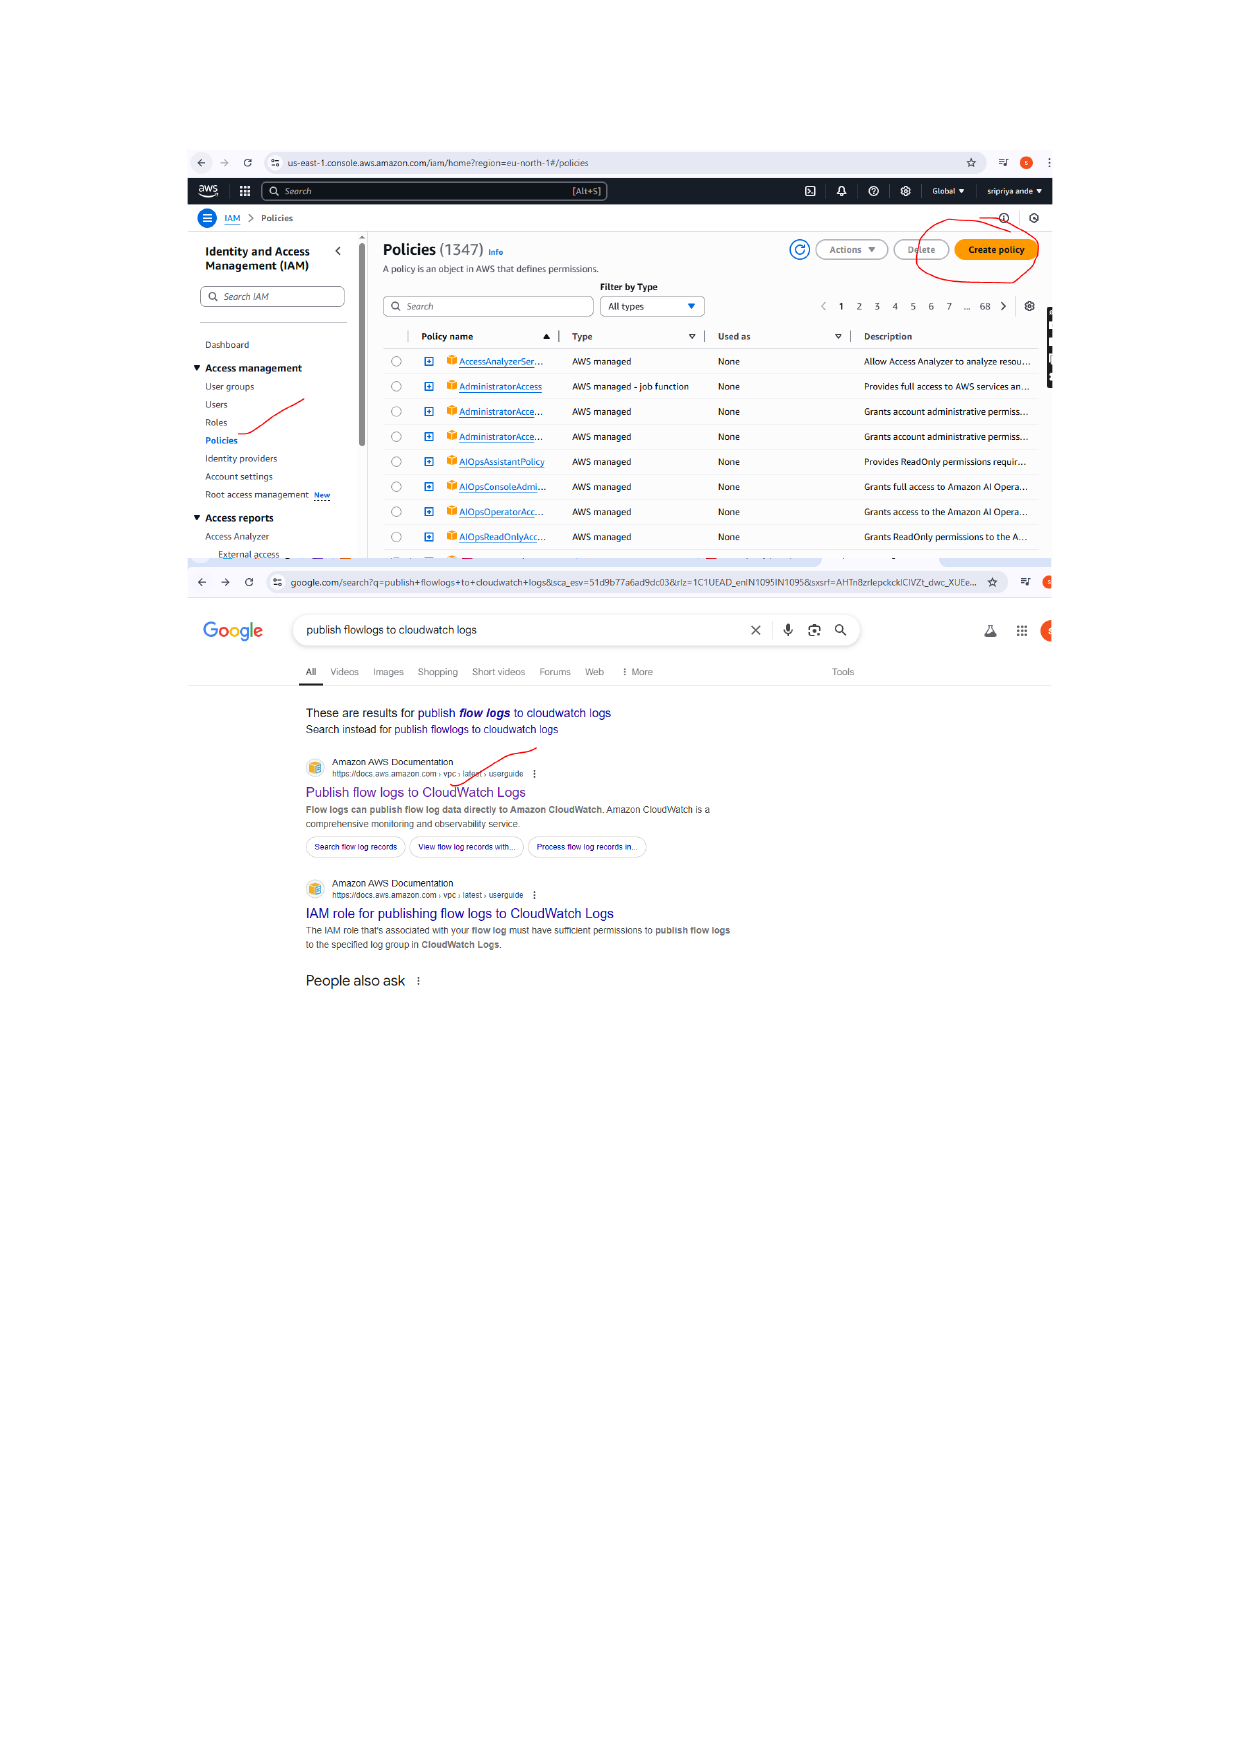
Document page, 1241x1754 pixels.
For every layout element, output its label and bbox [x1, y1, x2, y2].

picture [187, 150, 1053, 995]
